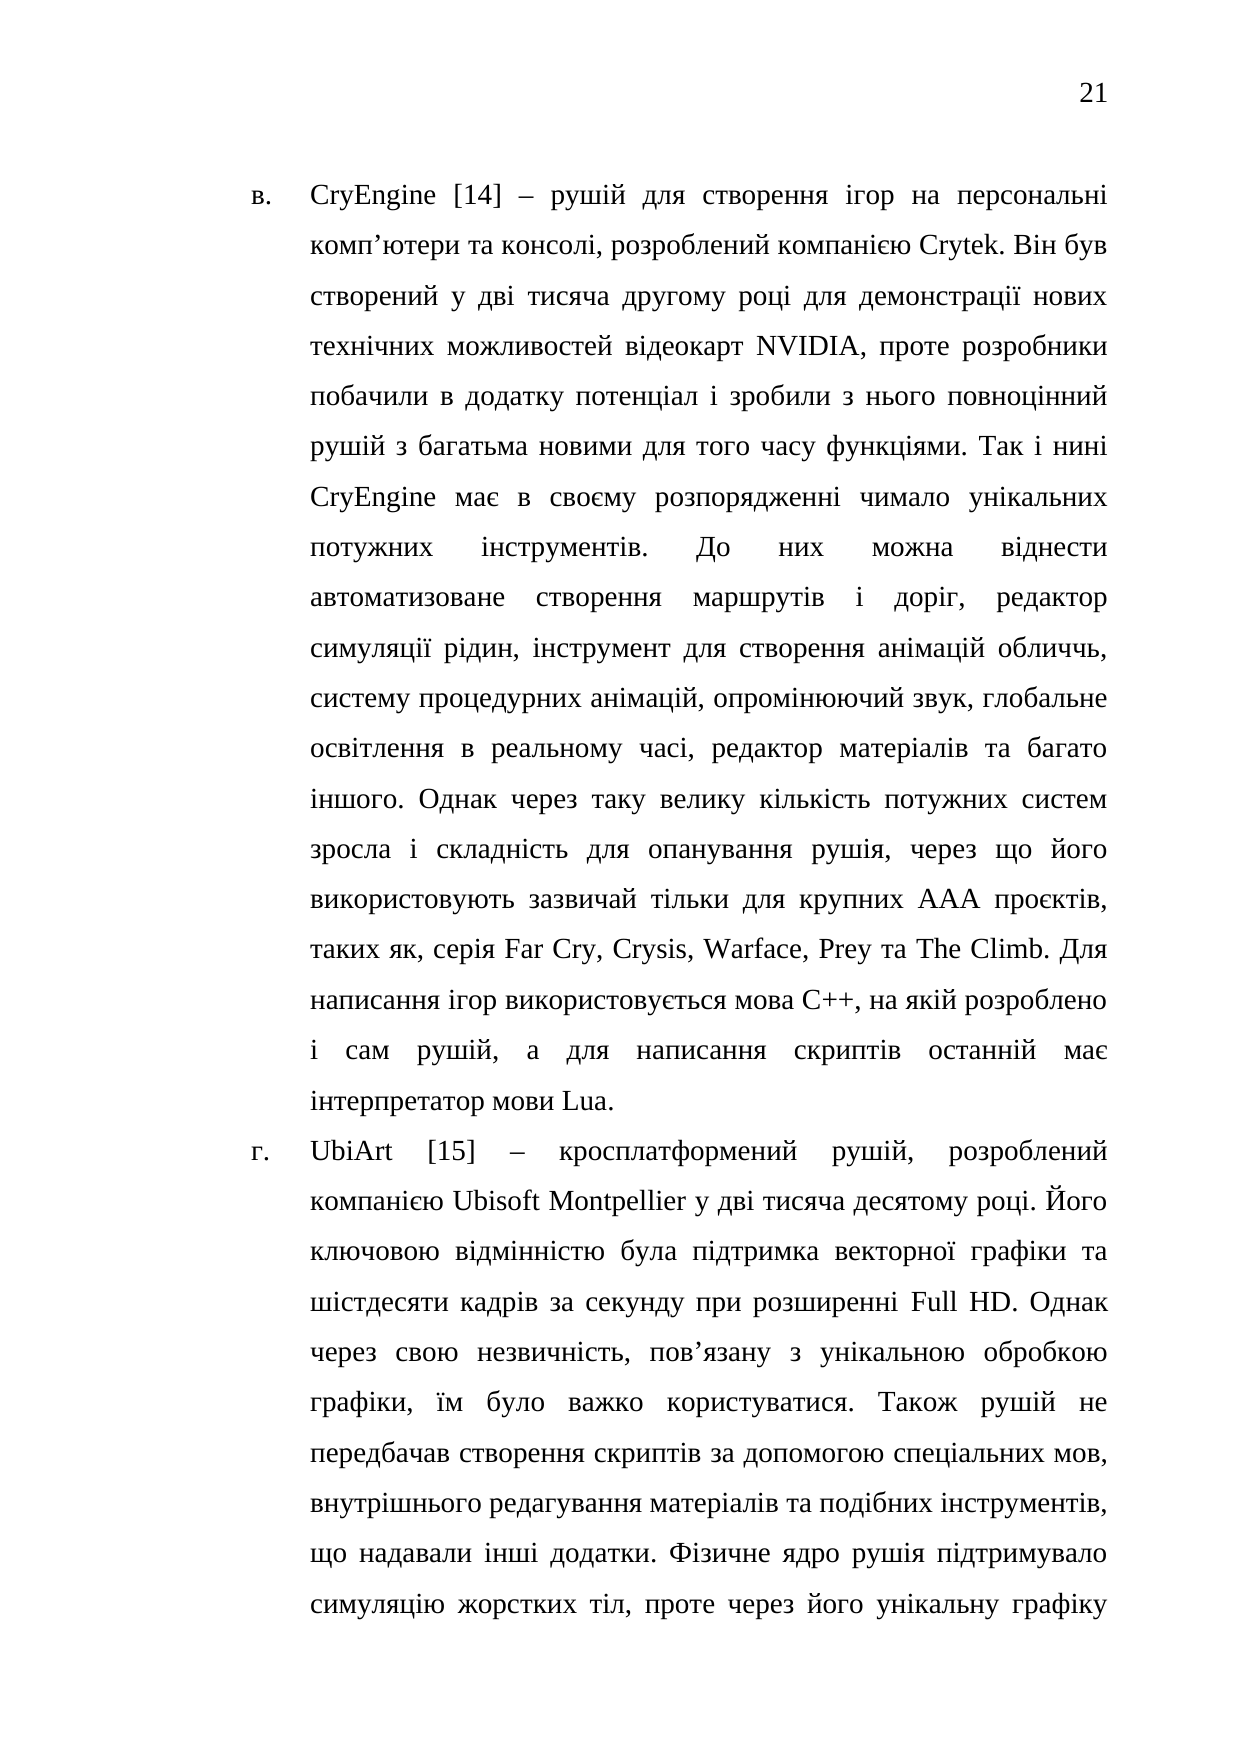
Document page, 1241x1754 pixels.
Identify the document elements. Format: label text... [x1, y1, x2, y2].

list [251, 1133, 1108, 1619]
list CryEngine [14] – рушій для створення ігор на персональні комп’ютери та консолі, розроблений компанією Crytek. Він був створений у дві тисяча другому році для демонстрації нових технічних можливостей відеокарт NVIDIA, проте розробники побачили в додатку потенціал і зробили з нього повноцінний рушій з багатьма новими для того часу функціями. Так і нині CryEngine має в своєму розпорядженні чимало унікальних потужних інструментів. До них можна віднести автоматизоване створення маршрутів і доріг, редактор симуляції рідин, інструмент для створення анімацій обличчь, систему процедурних анімацій, опромінюючий звук, глобальне освітлення в реальному часі, редактор матеріалів та багато іншого. Однак через таку велику кількість потужних систем зросла і складність для опанування рушія, через що його використовують зазвичай тільки для крупних ААА проєктів, таких як, серія Far Cry, Crysis, Warface, Prey та The Climb. Для написання ігор використовується мова C++, на якій розроблено і сам рушій, а для написання скриптів останній має інтерпретатор мови Lua. [251, 177, 1108, 1116]
